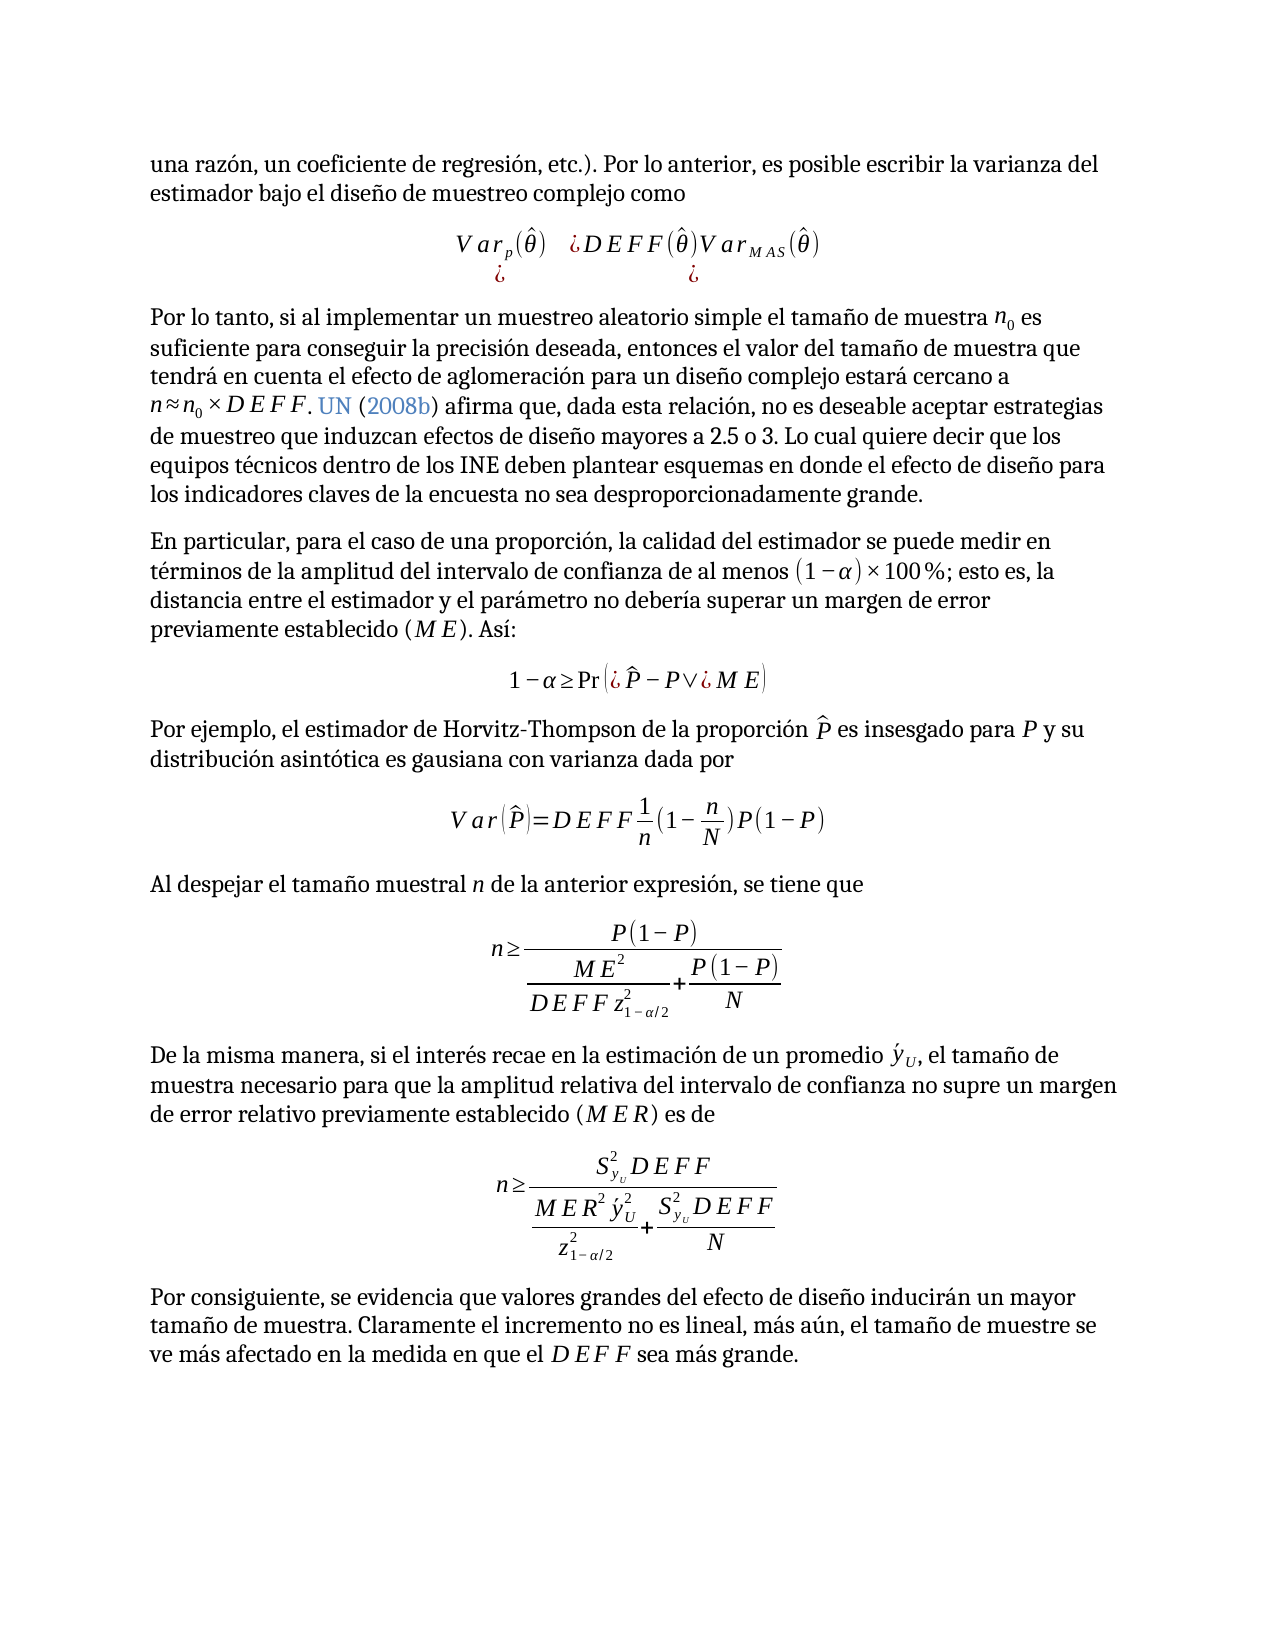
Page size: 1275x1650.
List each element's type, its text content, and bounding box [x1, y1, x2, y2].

text En particular, para el caso de una proporción, la calidad del estimador se puede medir en términos de la amplitud del intervalo de confianza de al menos ; esto es, la distancia entre el estimador y el parámetro no debería superar un margen de error previamente establecido (). Así: [150, 527, 1125, 643]
text Por consiguiente, se evidencia que valores grandes del efecto de diseño inducirán un mayor tamaño de muestra. Claramente el incremento no es lineal, más aún, el tamaño de muestre se ve más afectado en la medida en que el sea más grande. [150, 1283, 1125, 1369]
text Al despejar el tamaño muestral de la anterior expresión, se tiene que [150, 870, 1125, 899]
text Por lo tanto, si al implementar un muestreo aleatorio simple el tamaño de muestra es suficiente para conseguir la precisión deseada, entonces el valor del tamaño de muestra que tendrá en cuenta el efecto de aglomeración para un diseño complejo estará cercano a . UN (2008b) afirma que, dada esta relación, no es deseable aceptar estrategias de muestreo que induzcan efectos de diseño mayores a 2.5 o 3. Lo cual quiere decir que los equipos técnicos dentro de los INE deben plantear esquemas en donde el efecto de diseño para los indicadores claves de la encuesta no sea desproporcionadamente grande. [150, 302, 1125, 508]
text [150, 150, 1125, 207]
text De la misma manera, si el interés recae en la estimación de un promedio , el tamaño de muestra necesario para que la amplitud relativa del intervalo de confianza no supre un margen de error relativo previamente establecido () es de [150, 1040, 1125, 1129]
text Por ejemplo, el estimador de Horvitz-Thompson de la proporción es insesgado para y su distribución asintótica es gausiana con varianza dada por [150, 715, 1125, 774]
